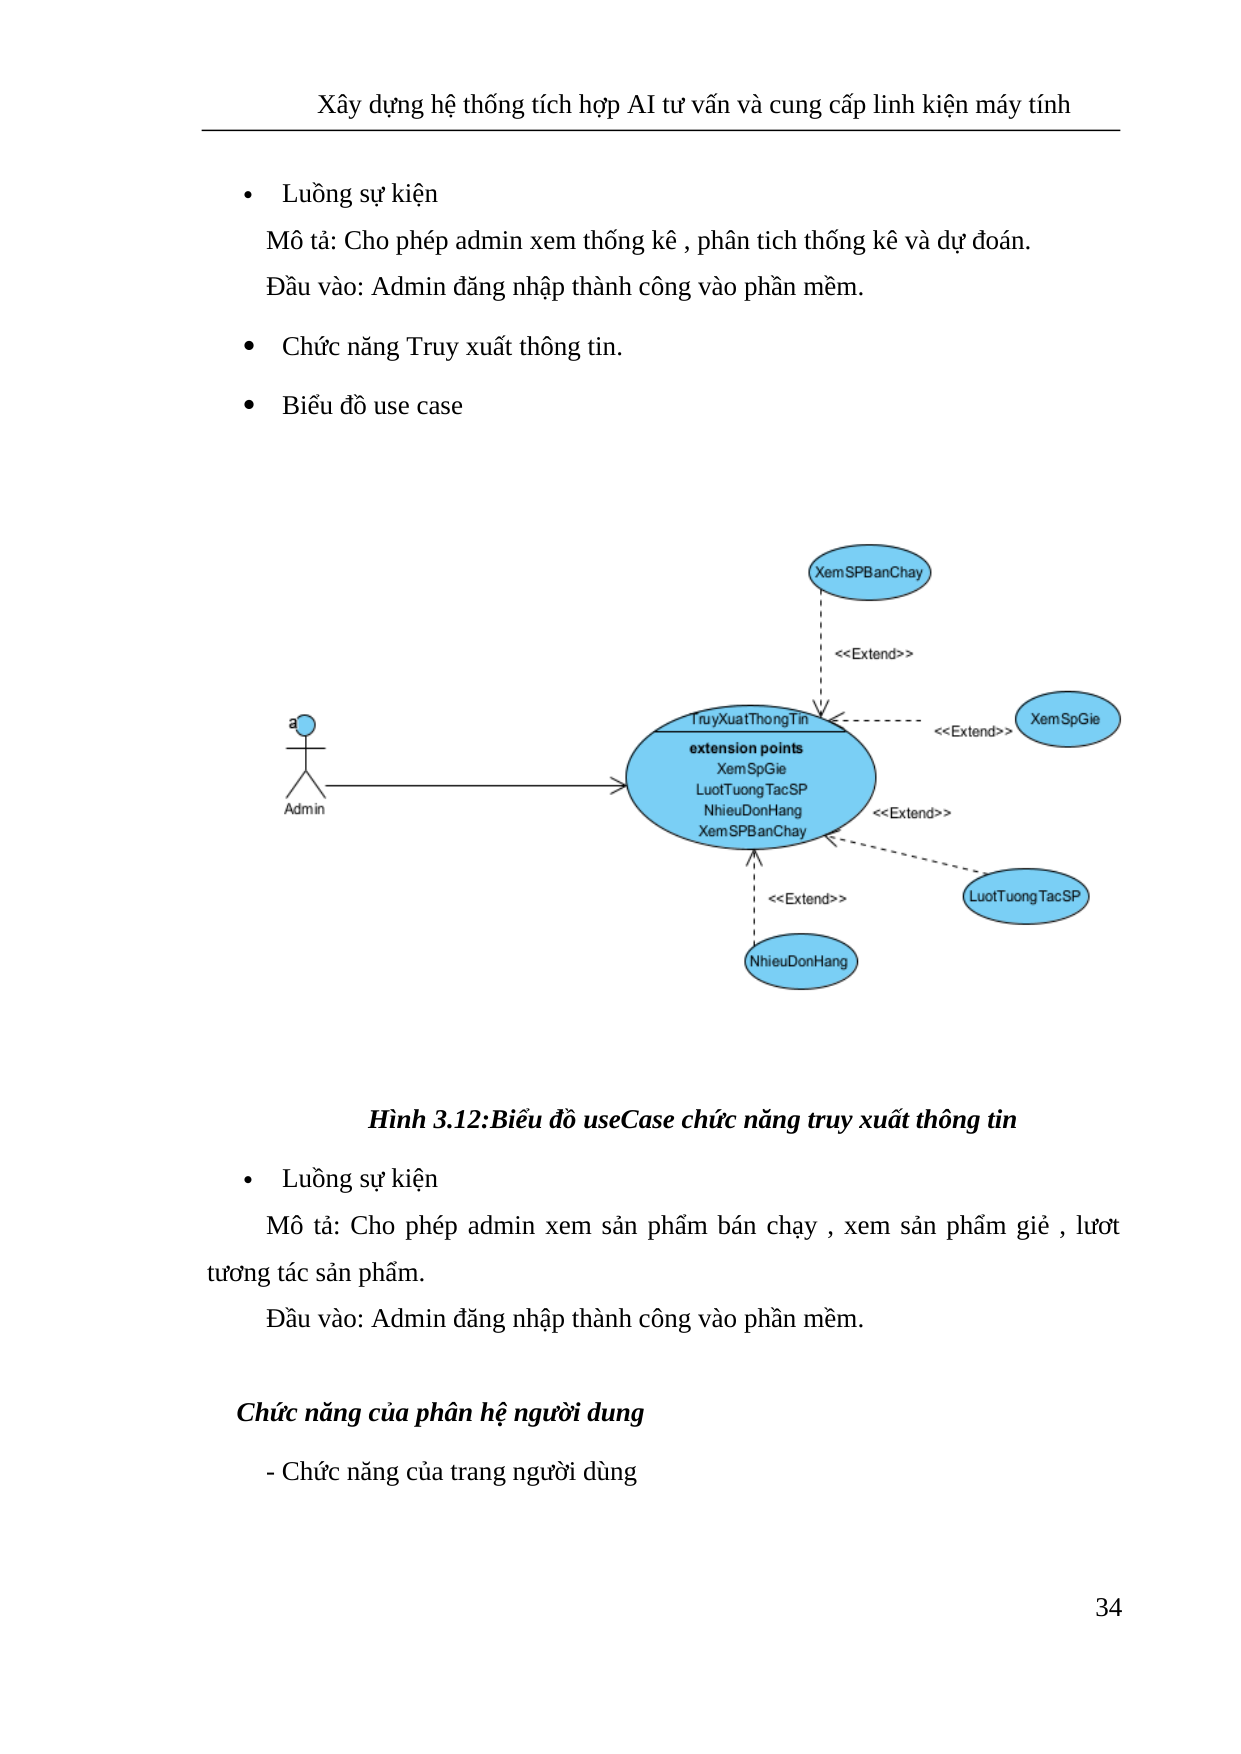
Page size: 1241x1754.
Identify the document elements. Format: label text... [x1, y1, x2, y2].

list Luồng sự kiện [244, 177, 1122, 208]
text Đầu vào: Admin đăng nhập thành công vào phần mềm. [207, 1302, 1122, 1333]
list Chức năng Truy xuất thông tin. [244, 330, 1122, 361]
text Mô tả: Cho phép admin xem thống kê , phân tich thống kê và dự đoán. [207, 224, 1122, 255]
text Đầu vào: Admin đăng nhập thành công vào phần mềm. [207, 271, 1122, 302]
list Luồng sự kiện [244, 1162, 1122, 1193]
text Chức năng của phân hệ người dung [236, 1396, 1122, 1427]
text - Chức năng của trang người dùng [207, 1455, 1122, 1486]
list Biểu đồ use case [244, 389, 1122, 420]
picture [206, 436, 1142, 1051]
text Mô tả: Cho phép admin xem sản phẩm bán chạy , xem sản phẩm giẻ , lươt tương tác sản phẩm. [207, 1209, 1122, 1287]
